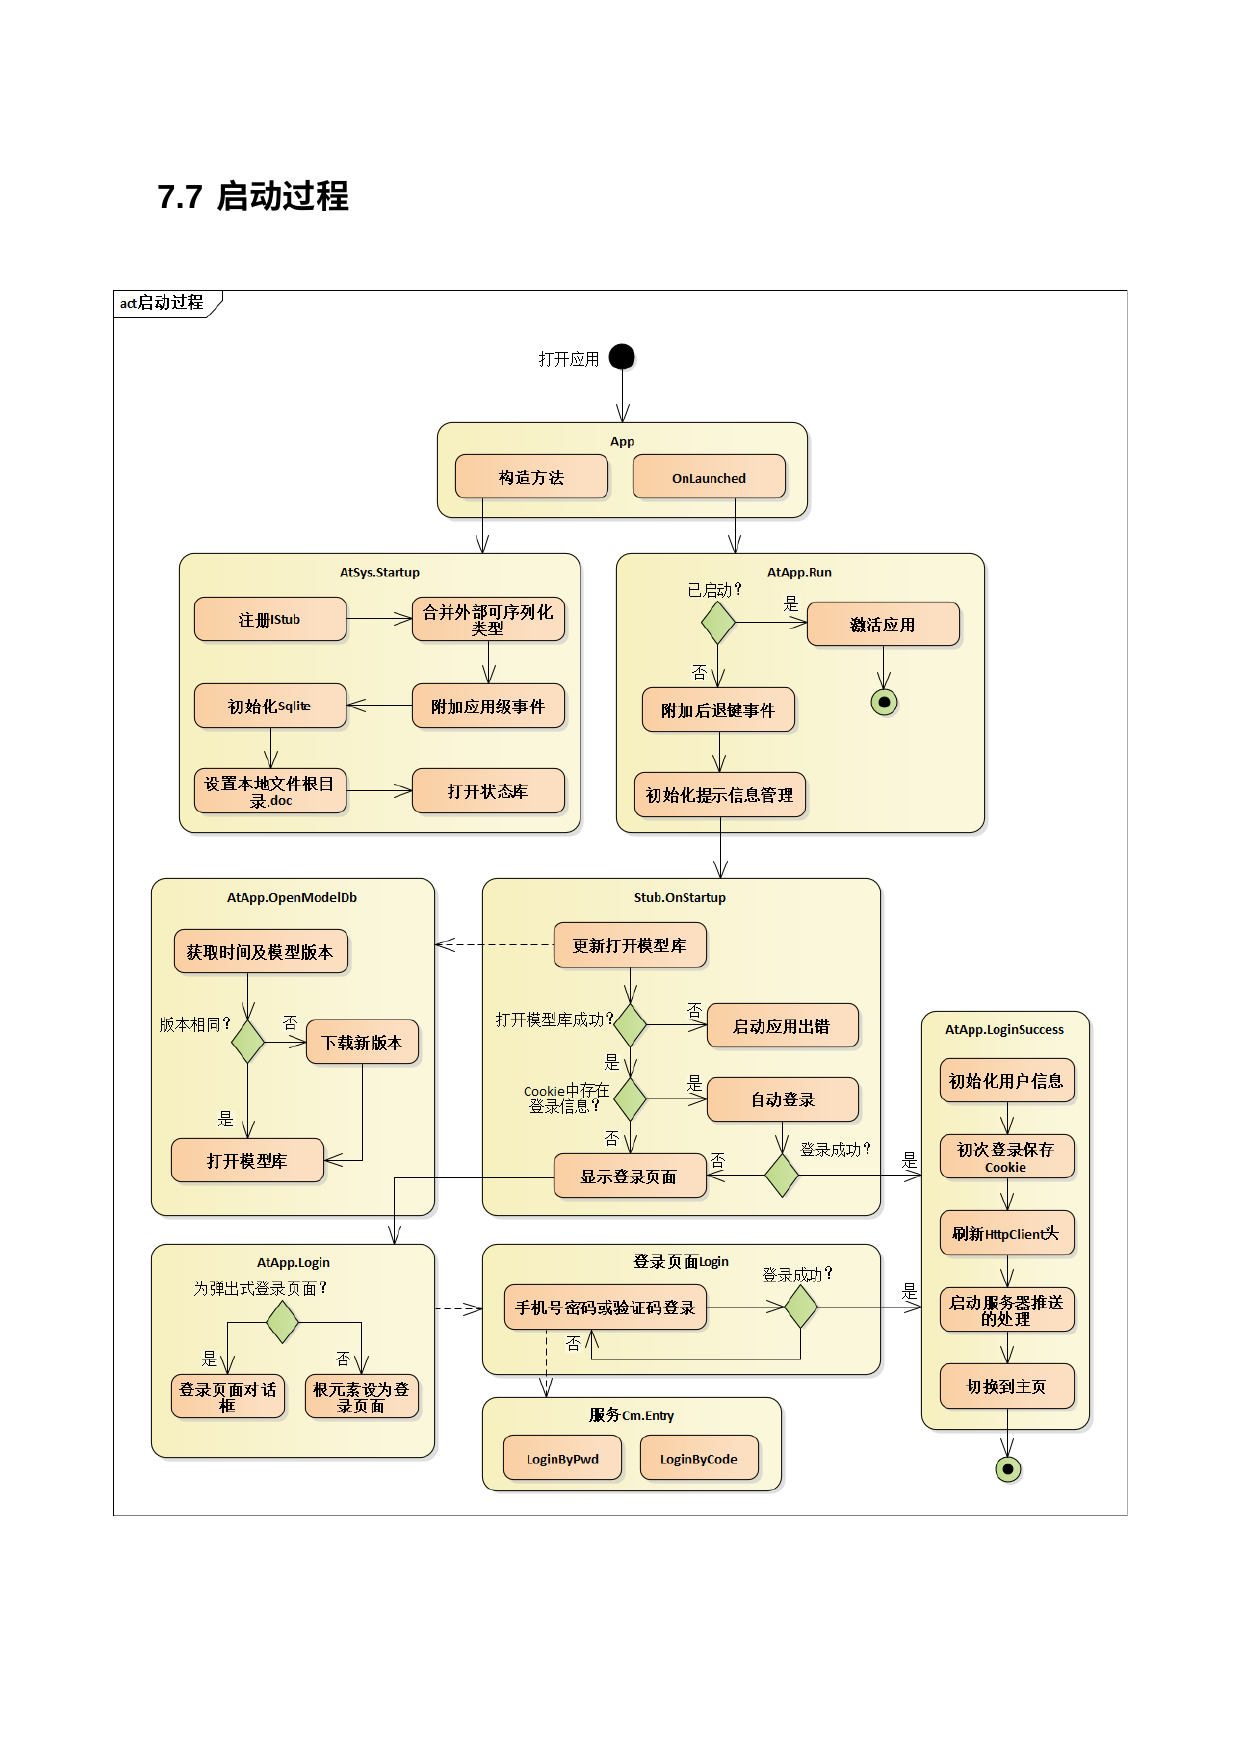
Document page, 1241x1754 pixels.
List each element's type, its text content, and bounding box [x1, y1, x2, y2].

picture [112, 289, 1128, 1516]
subtitle 启动过程 [157, 162, 1128, 227]
